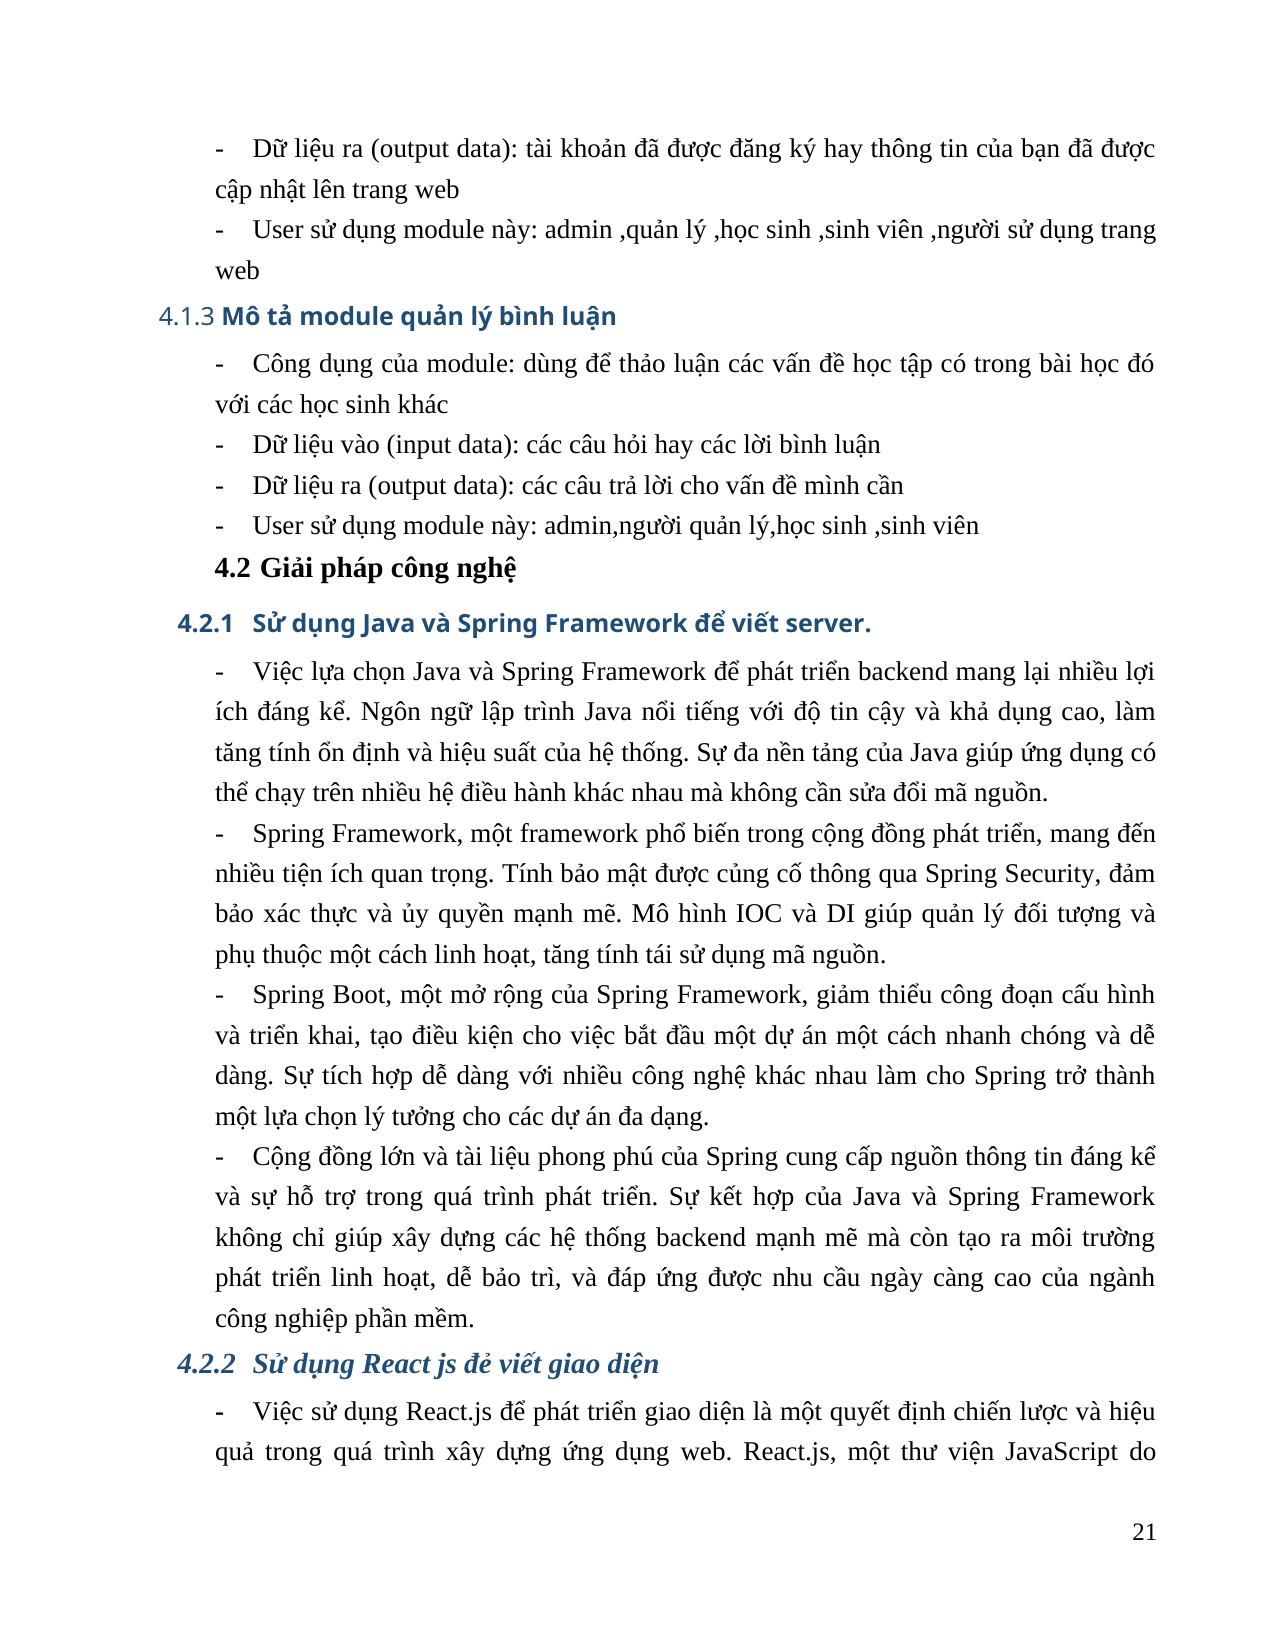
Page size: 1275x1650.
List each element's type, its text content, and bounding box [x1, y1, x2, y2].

list Công dụng của module: dùng để thảo luận các vấn đề học tập có trong bài học đó với các học sinh khác [215, 348, 1157, 419]
list Cộng đồng lớn và tài liệu phong phú của Spring cung cấp nguồn thông tin đáng kể và sự hỗ trợ trong quá trình phát triển. Sự kết hợp của Java và Spring Framework không chỉ giúp xây dựng các hệ thống backend mạnh mẽ mà còn tạo ra môi trường phát triển linh hoạt, dễ bảo trì, và đáp ứng được nhu cầu ngày càng cao của ngành công nghiệp phần mềm. [215, 1140, 1157, 1333]
list Giải pháp công nghệ [214, 550, 1157, 583]
subtitle Sử dụng React js đẻ viết giao diện [177, 1346, 1157, 1380]
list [215, 1395, 1157, 1466]
list Dữ liệu ra (output data): các câu trả lời cho vấn đề mình cần [215, 469, 1157, 500]
list Spring Boot, một mở rộng của Spring Framework, giảm thiểu công đoạn cấu hình và triển khai, tạo điều kiện cho việc bắt đầu một dự án một cách nhanh chóng và dễ dàng. Sự tích hợp dễ dàng với nhiều công nghệ khác nhau làm cho Spring trở thành một lựa chọn lý tưởng cho các dự án đa dạng. [215, 978, 1157, 1131]
list Dữ liệu ra (output data): tài khoản đã được đăng ký hay thông tin của bạn đã được cập nhật lên trang web [215, 132, 1157, 204]
list User sử dụng module này: admin,người quản lý,học sinh ,sinh viên [215, 509, 1157, 540]
subtitle Mô tả module quản lý bình luận [158, 298, 1157, 332]
list User sử dụng module này: admin ,quản lý ,học sinh ,sinh viên ,người sử dụng trang web [215, 213, 1157, 285]
list Dữ liệu vào (input data): các câu hỏi hay các lời bình luận [215, 428, 1157, 459]
subtitle Sử dụng Java và Spring Framework để viết server. [177, 606, 1157, 640]
list Spring Framework, một framework phổ biến trong cộng đồng phát triển, mang đến nhiều tiện ích quan trọng. Tính bảo mật được củng cố thông qua Spring Security, đảm bảo xác thực và ủy quyền mạnh mẽ. Mô hình IOC và DI giúp quản lý đối tượng và phụ thuộc một cách linh hoạt, tăng tính tái sử dụng mã nguồn. [215, 817, 1157, 969]
list Việc lựa chọn Java và Spring Framework để phát triển backend mang lại nhiều lợi ích đáng kể. Ngôn ngữ lập trình Java nổi tiếng với độ tin cậy và khả dụng cao, làm tăng tính ổn định và hiệu suất của hệ thống. Sự đa nền tảng của Java giúp ứng dụng có thể chạy trên nhiều hệ điều hành khác nhau mà không cần sửa đổi mã nguồn. [215, 655, 1157, 807]
